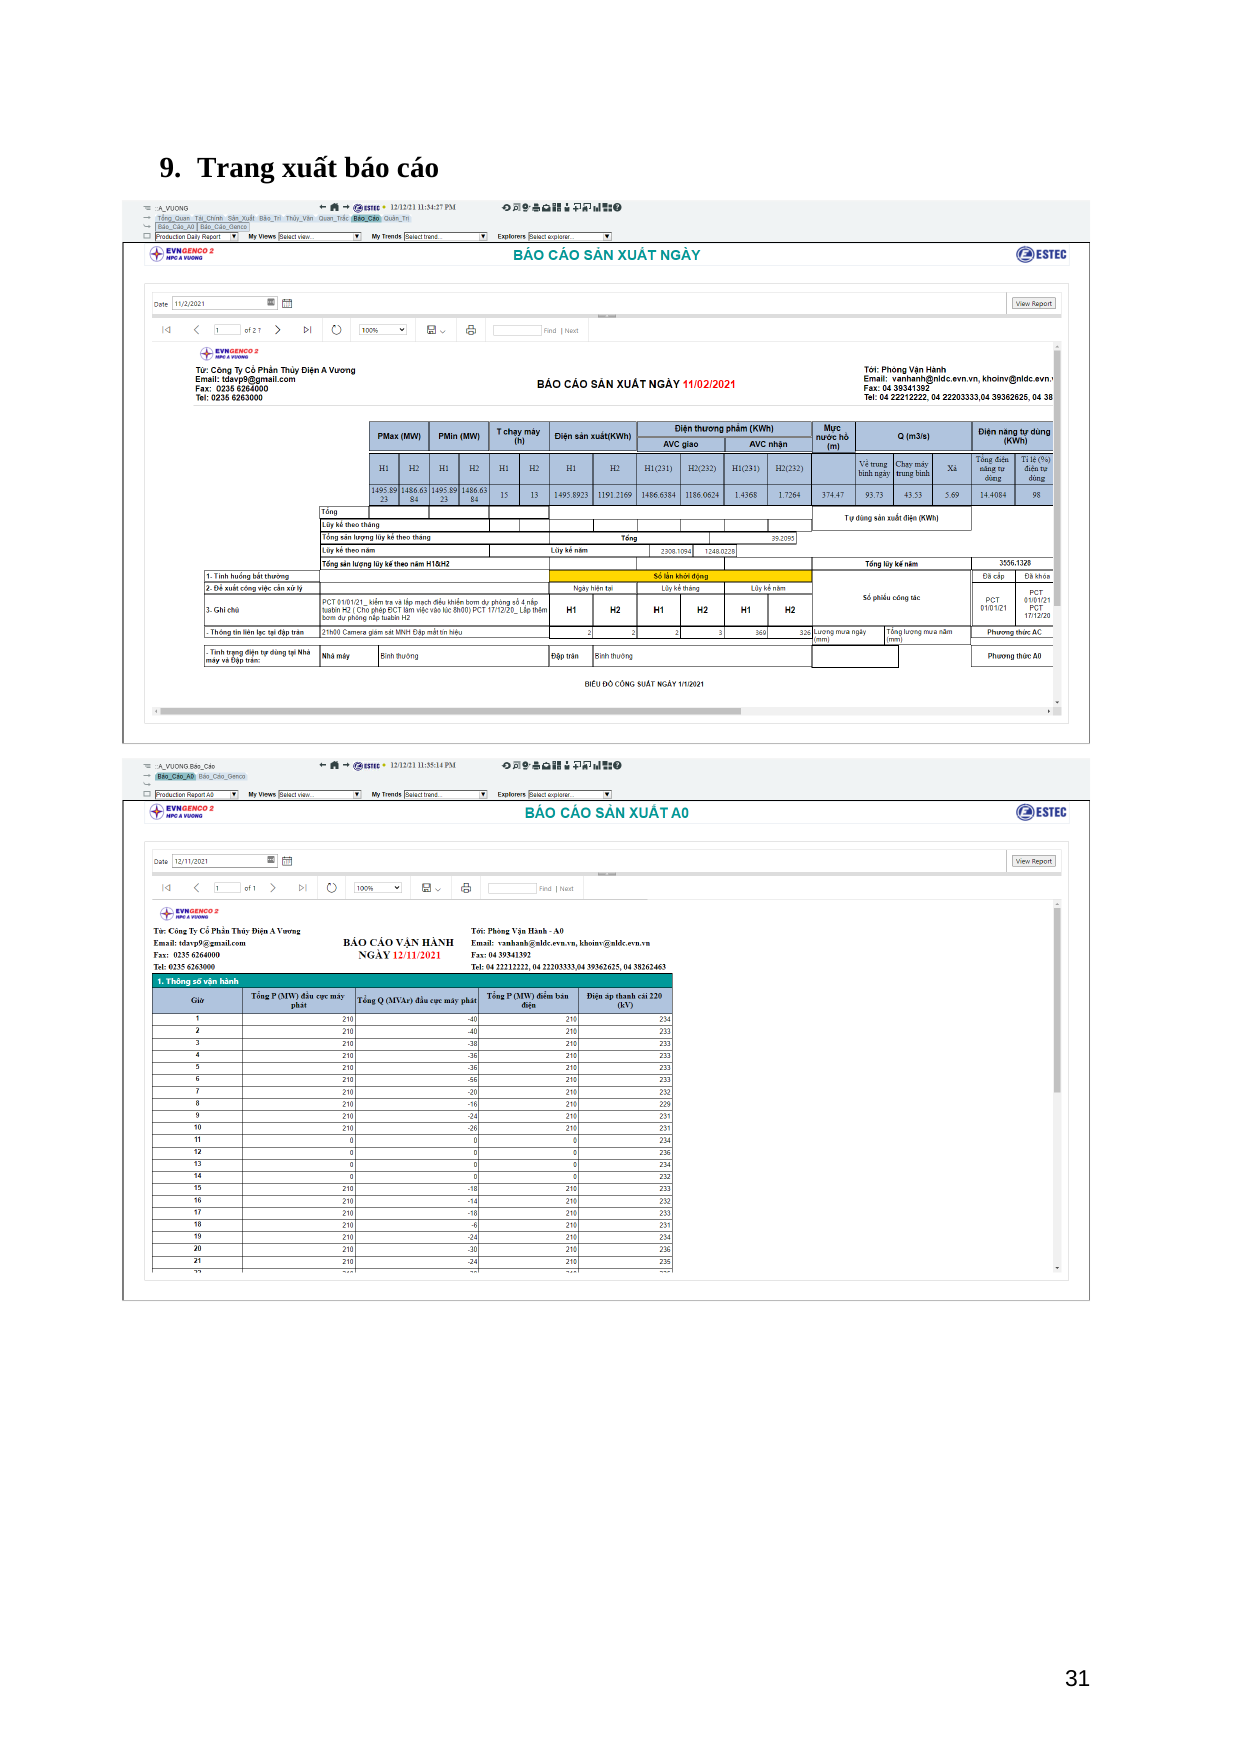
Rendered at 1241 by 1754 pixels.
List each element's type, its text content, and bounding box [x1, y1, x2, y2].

picture [121, 758, 1091, 1303]
list Trang xuất báo cáo [159, 150, 1090, 183]
picture [121, 200, 1091, 746]
